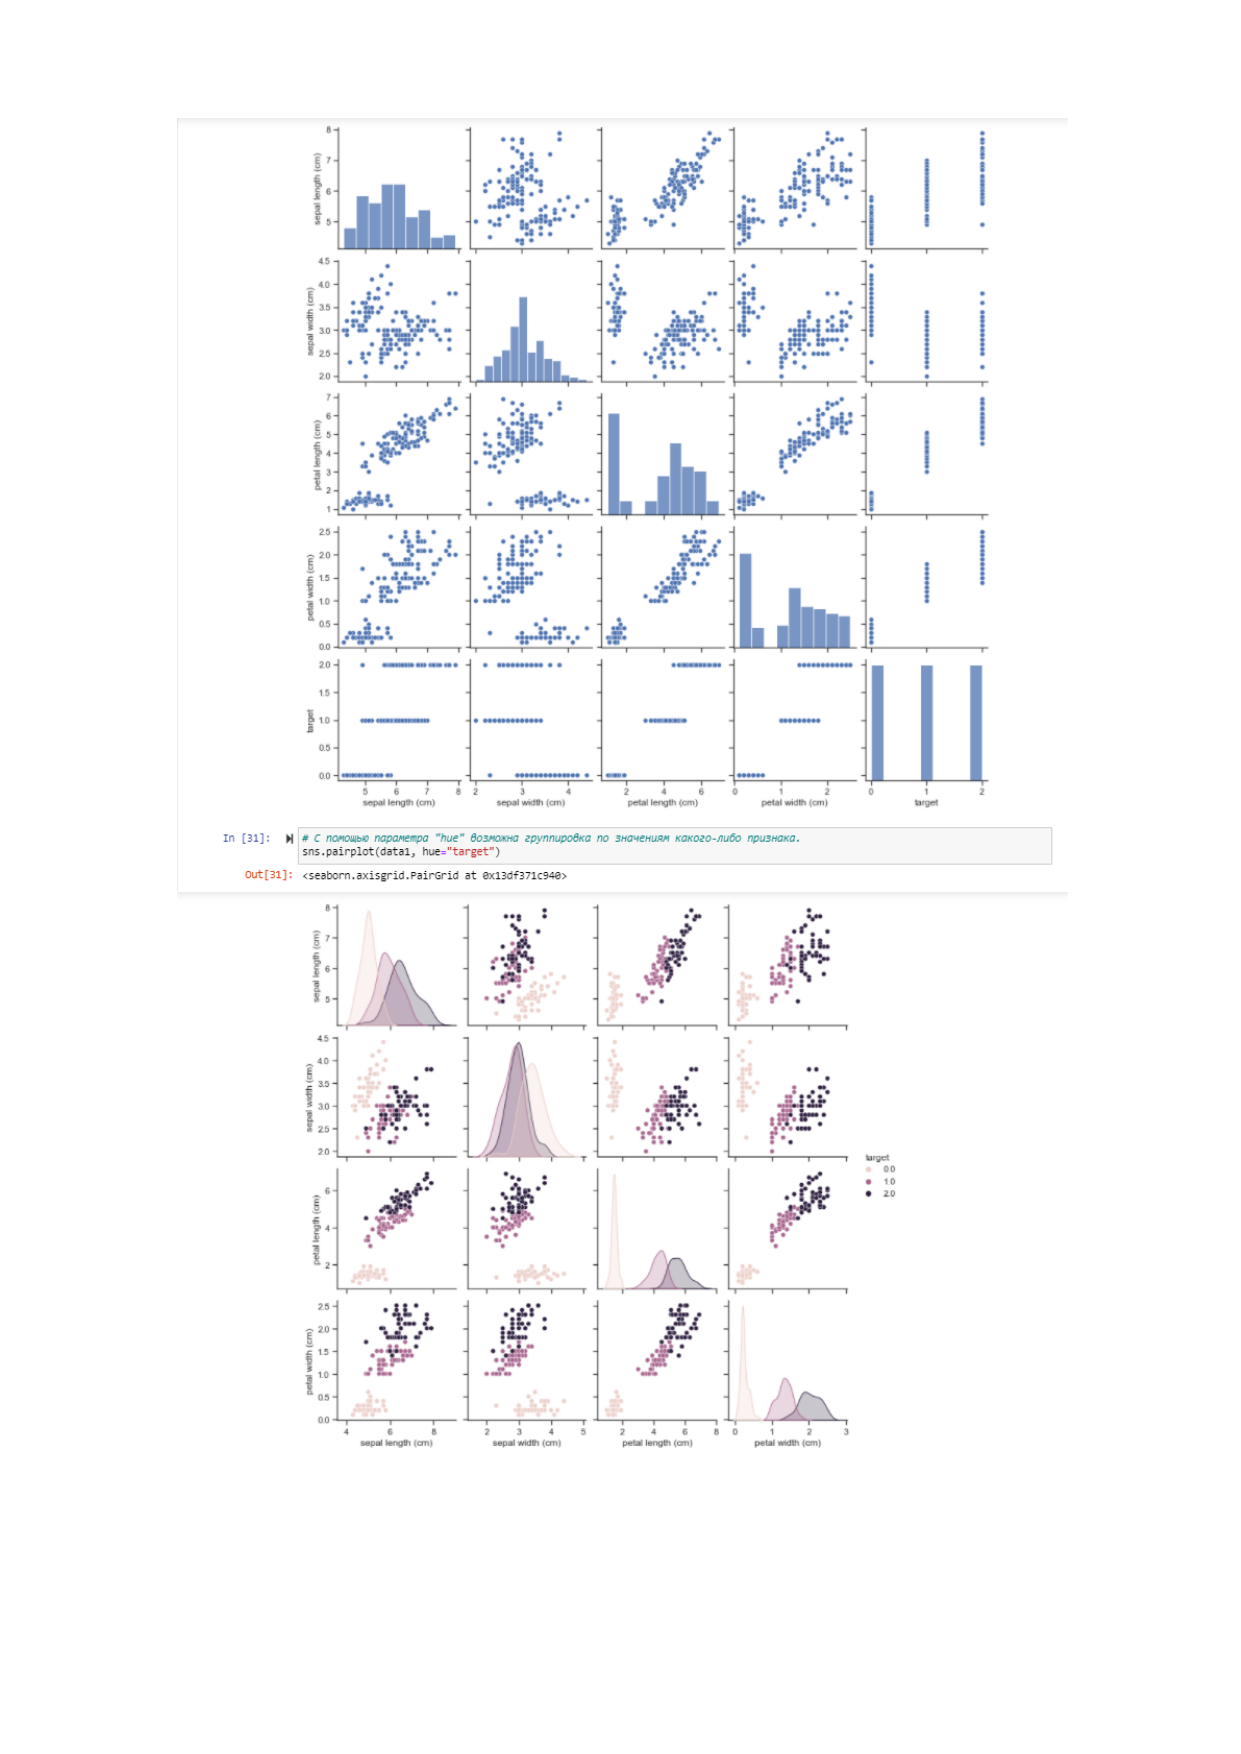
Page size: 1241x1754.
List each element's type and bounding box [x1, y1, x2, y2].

picture [177, 892, 1068, 1452]
picture [177, 118, 1068, 891]
